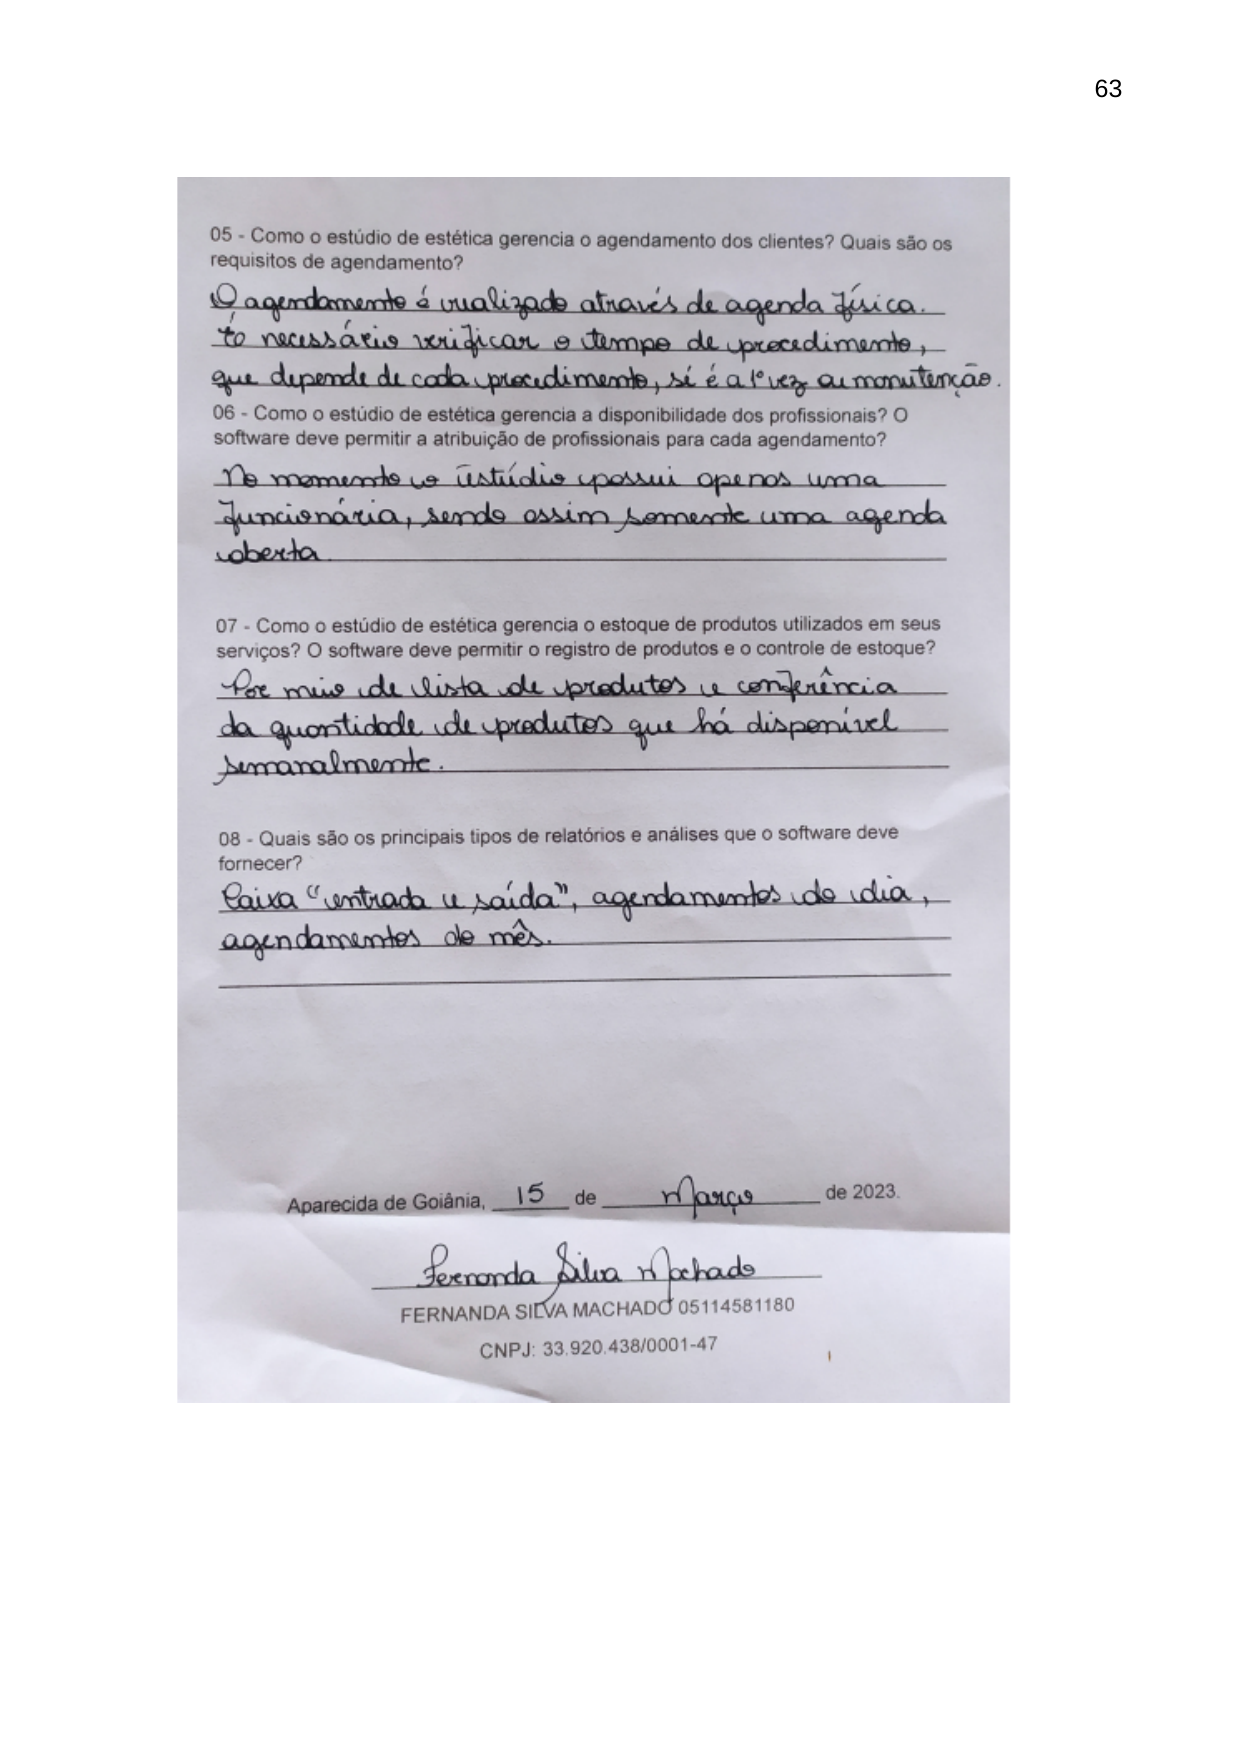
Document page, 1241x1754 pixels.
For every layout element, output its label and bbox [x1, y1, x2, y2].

picture [177, 177, 1012, 1403]
